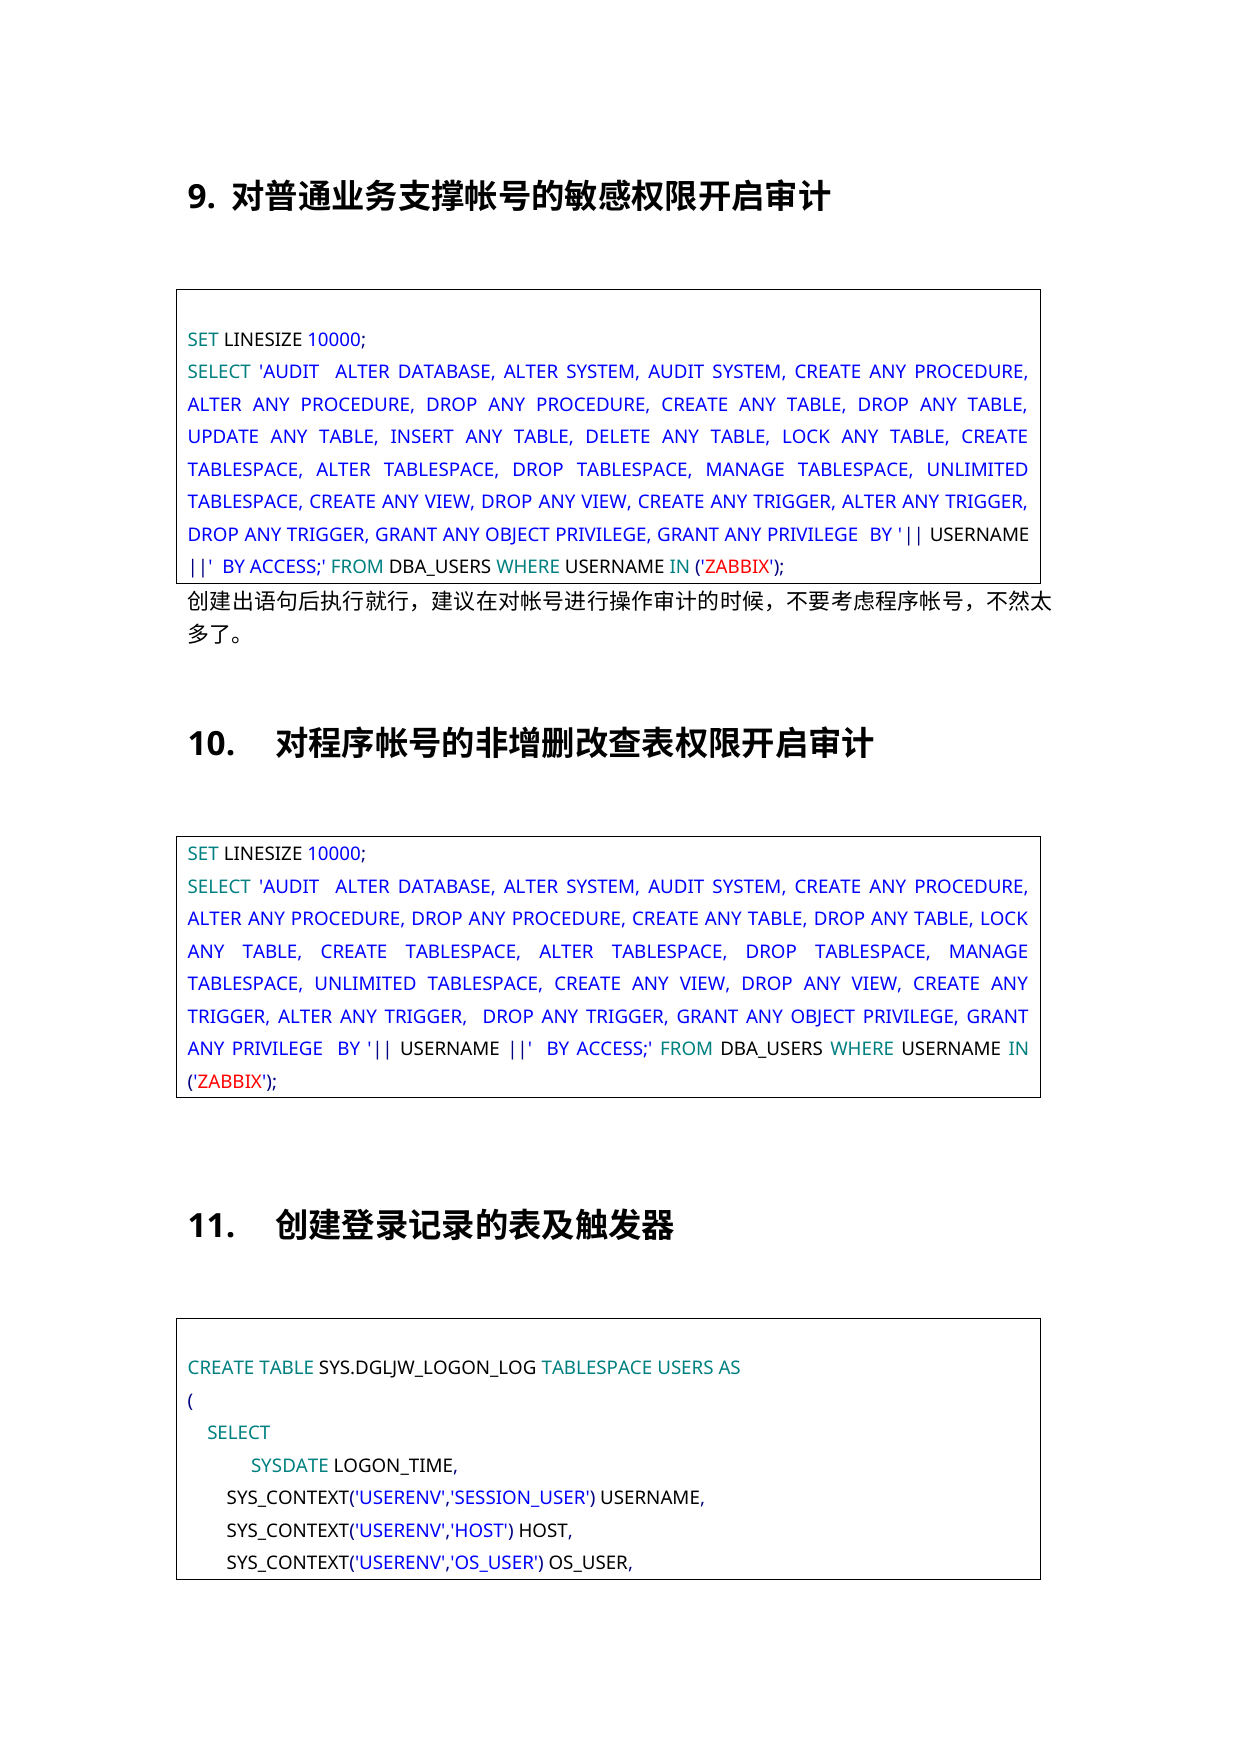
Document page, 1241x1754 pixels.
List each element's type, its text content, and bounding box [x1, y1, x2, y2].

table_header SET LINESIZE 10000; SELECT 'AUDIT ALTER DATABASE, ALTER SYSTEM, AUDIT SYSTEM, CREATE ANY PROCEDURE, ALTER ANY PROCEDURE, DROP ANY PROCEDURE, CREATE ANY TABLE, DROP ANY TABLE, LOCK ANY TABLE, CREATE TABLESPACE, ALTER TABLESPACE, DROP TABLESPACE, MANAGE TABLESPACE, UNLIMITED TABLESPACE, CREATE ANY VIEW, DROP ANY VIEW, CREATE ANY TRIGGER, ALTER ANY TRIGGER, DROP ANY TRIGGER, GRANT ANY OBJECT PRIVILEGE, GRANT ANY PRIVILEGE BY '|| USERNAME ||' BY ACCESS;' FROM DBA_USERS WHERE USERNAME IN ('ZABBIX'); [177, 837, 1040, 1097]
subtitle 对普通业务支撑帐号的敏感权限开启审计 [187, 162, 1053, 227]
subtitle 创建登录记录的表及触发器 [187, 1190, 1053, 1255]
text 创建出语句后执行就行，建议在对帐号进行操作审计的时候，不要考虑程序帐号，不然太多了。 [187, 584, 1053, 649]
subtitle 对程序帐号的非增删改查表权限开启审计 [187, 708, 1053, 773]
table_header SET LINESIZE 10000; SELECT 'AUDIT ALTER DATABASE, ALTER SYSTEM, AUDIT SYSTEM, CREATE ANY PROCEDURE, ALTER ANY PROCEDURE, DROP ANY PROCEDURE, CREATE ANY TABLE, DROP ANY TABLE, UPDATE ANY TABLE, INSERT ANY TABLE, DELETE ANY TABLE, LOCK ANY TABLE, CREATE TABLESPACE, ALTER TABLESPACE, DROP TABLESPACE, MANAGE TABLESPACE, UNLIMITED TABLESPACE, CREATE ANY VIEW, DROP ANY VIEW, CREATE ANY TRIGGER, ALTER ANY TRIGGER, DROP ANY TRIGGER, GRANT ANY OBJECT PRIVILEGE, GRANT ANY PRIVILEGE BY '|| USERNAME ||' BY ACCESS;' FROM DBA_USERS WHERE USERNAME IN ('ZABBIX'); [177, 290, 1040, 583]
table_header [177, 1319, 1040, 1578]
